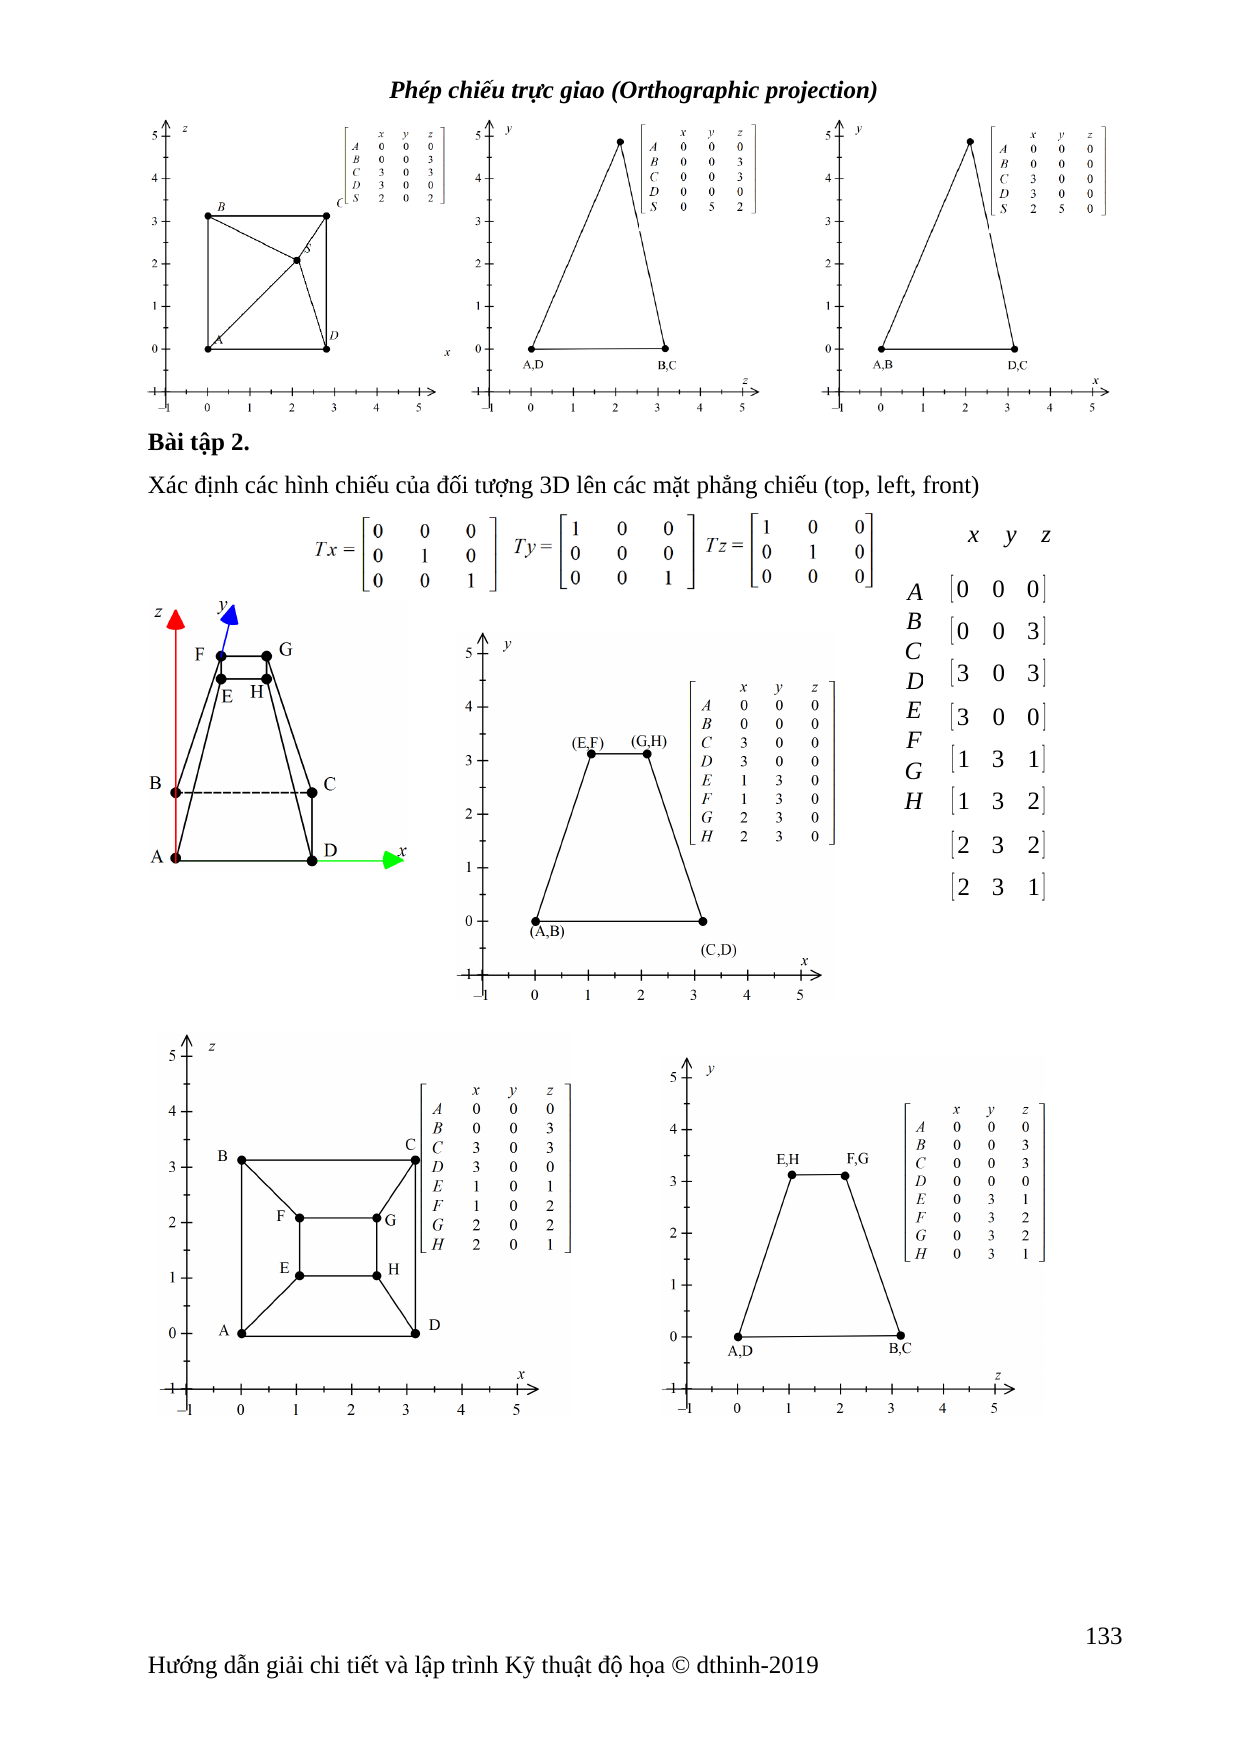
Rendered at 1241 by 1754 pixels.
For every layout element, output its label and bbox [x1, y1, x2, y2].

picture [147, 599, 408, 872]
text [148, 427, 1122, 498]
picture [297, 509, 883, 594]
picture [471, 118, 760, 413]
picture [147, 118, 451, 413]
picture [660, 1056, 1046, 1415]
picture [455, 631, 836, 1002]
picture [158, 1033, 572, 1417]
picture [821, 118, 1110, 413]
